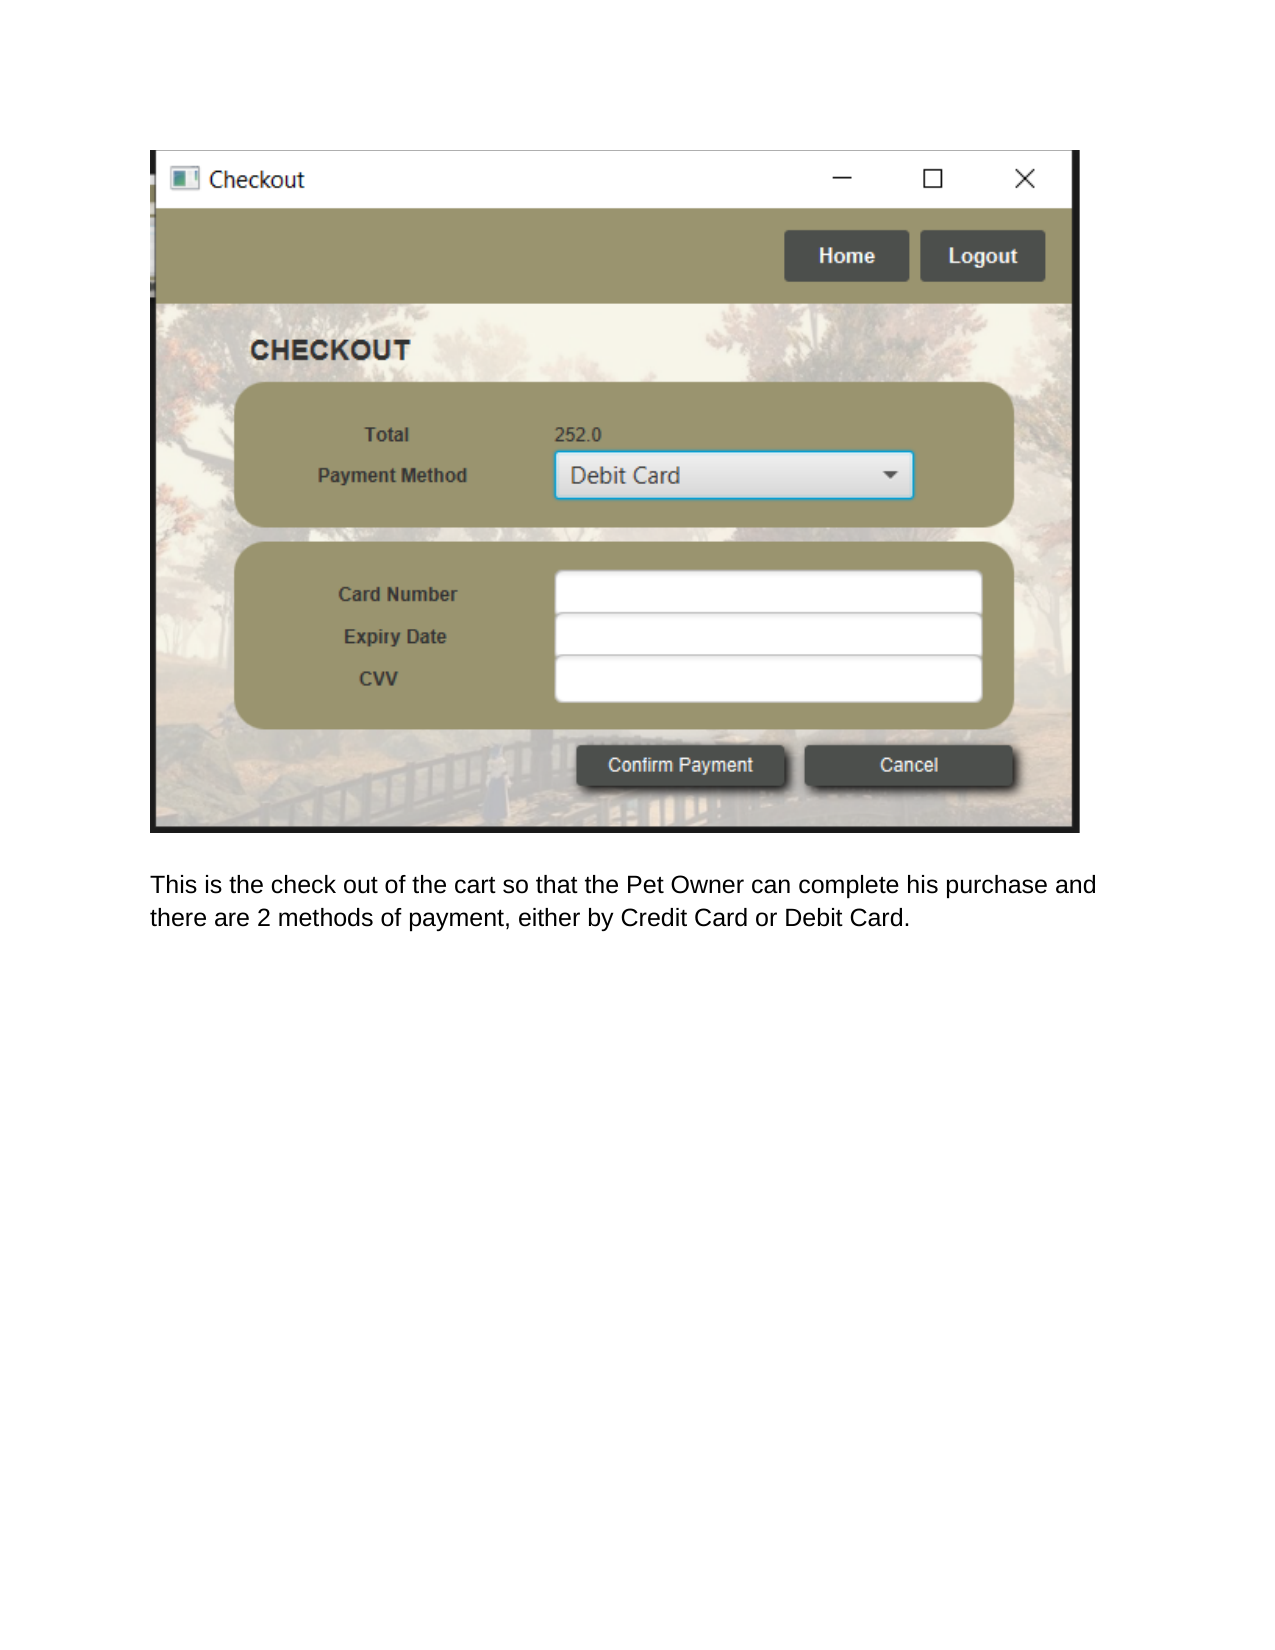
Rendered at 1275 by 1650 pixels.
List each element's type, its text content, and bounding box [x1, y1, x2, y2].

picture [150, 150, 1080, 833]
text This is the check out of the cart so that the Pet Owner can complete his purchase and there are 2 methods of payment, either by Credit Card or Debit Card. [150, 870, 1125, 931]
